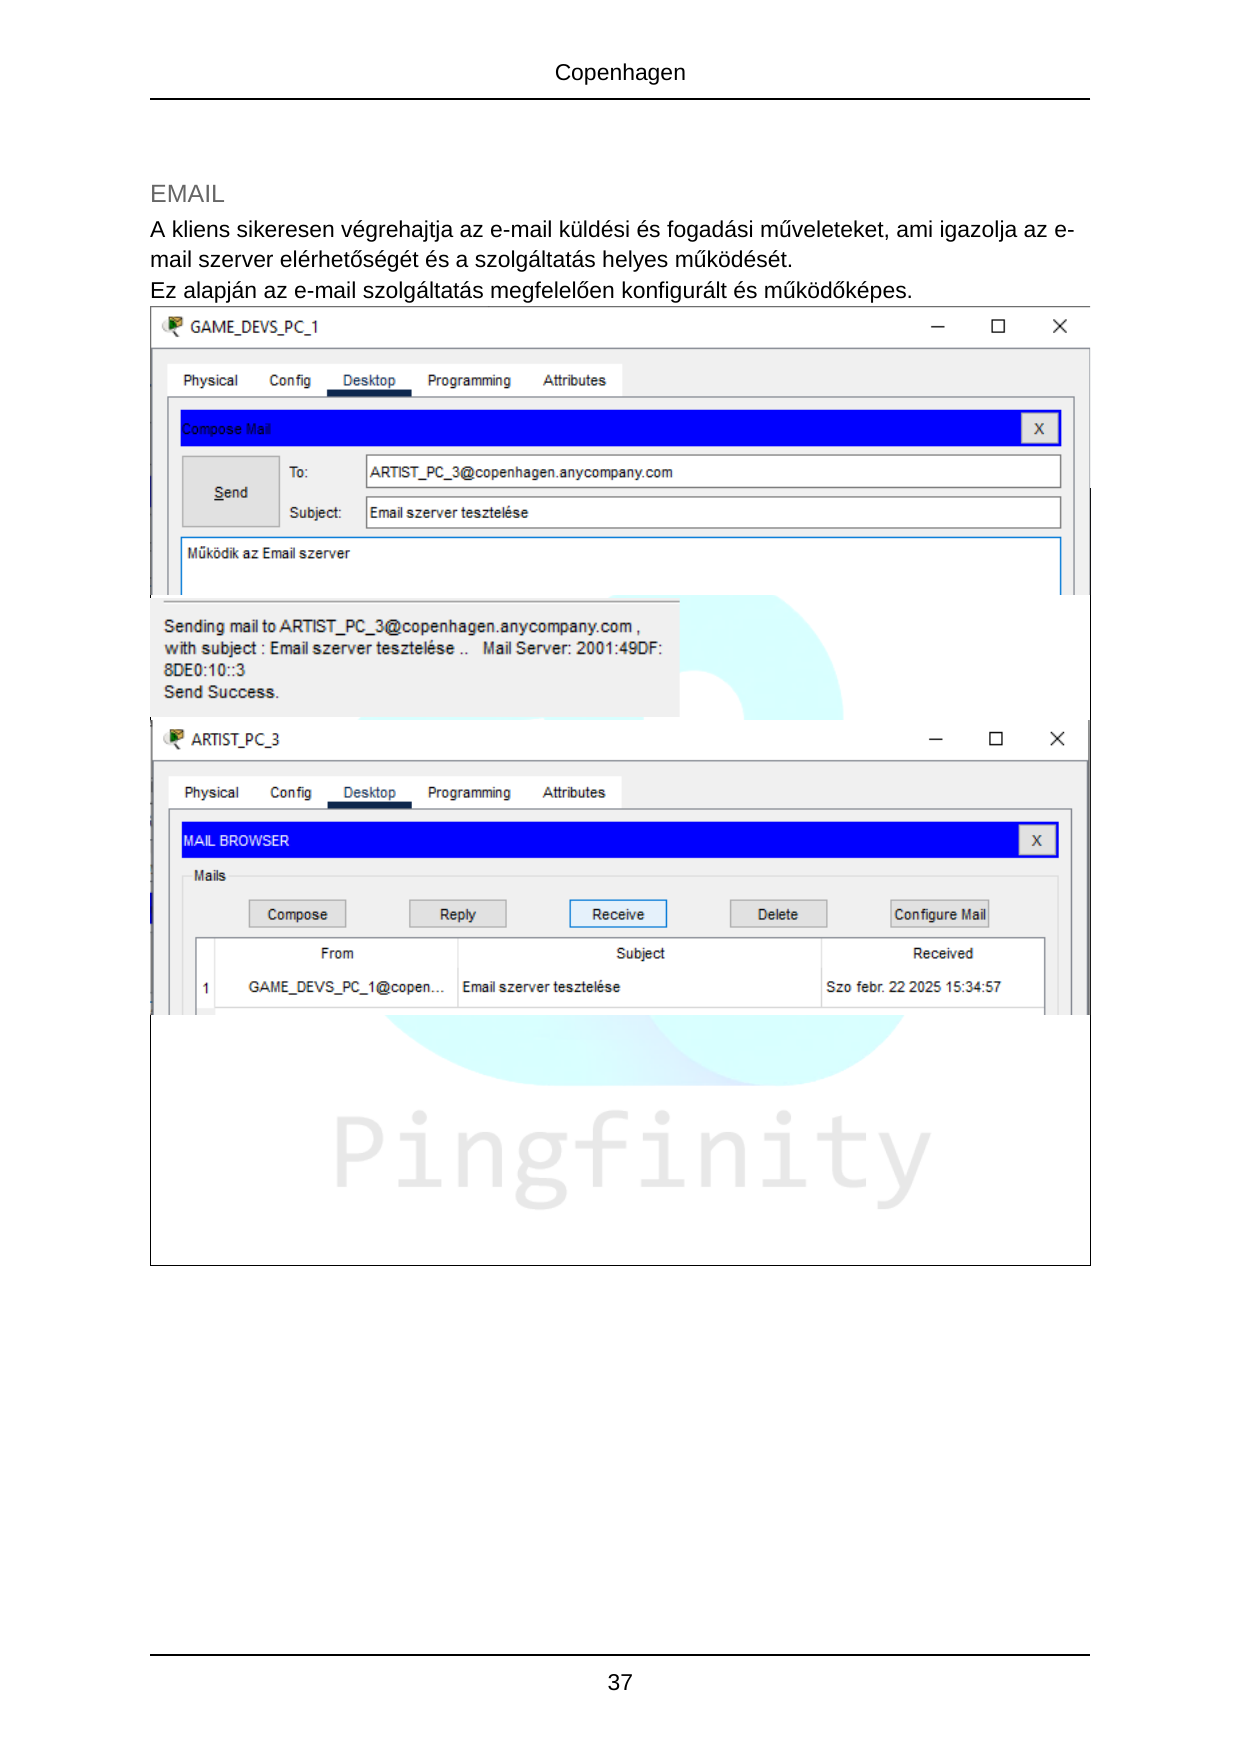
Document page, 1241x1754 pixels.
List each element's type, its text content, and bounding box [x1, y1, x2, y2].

picture [150, 720, 1091, 1015]
subtitle EMAIL [150, 179, 1090, 208]
picture [150, 598, 680, 717]
picture [150, 306, 1091, 595]
text Ez alapján az e-mail szolgáltatás megfelelően konfigurált és működőképes. [150, 277, 1090, 303]
text A kliens sikeresen végrehajtja az e-mail küldési és fogadási műveleteket, ami igazolja az e-mail szerver elérhetőségét és a szolgáltatás helyes működését. [150, 216, 1090, 273]
